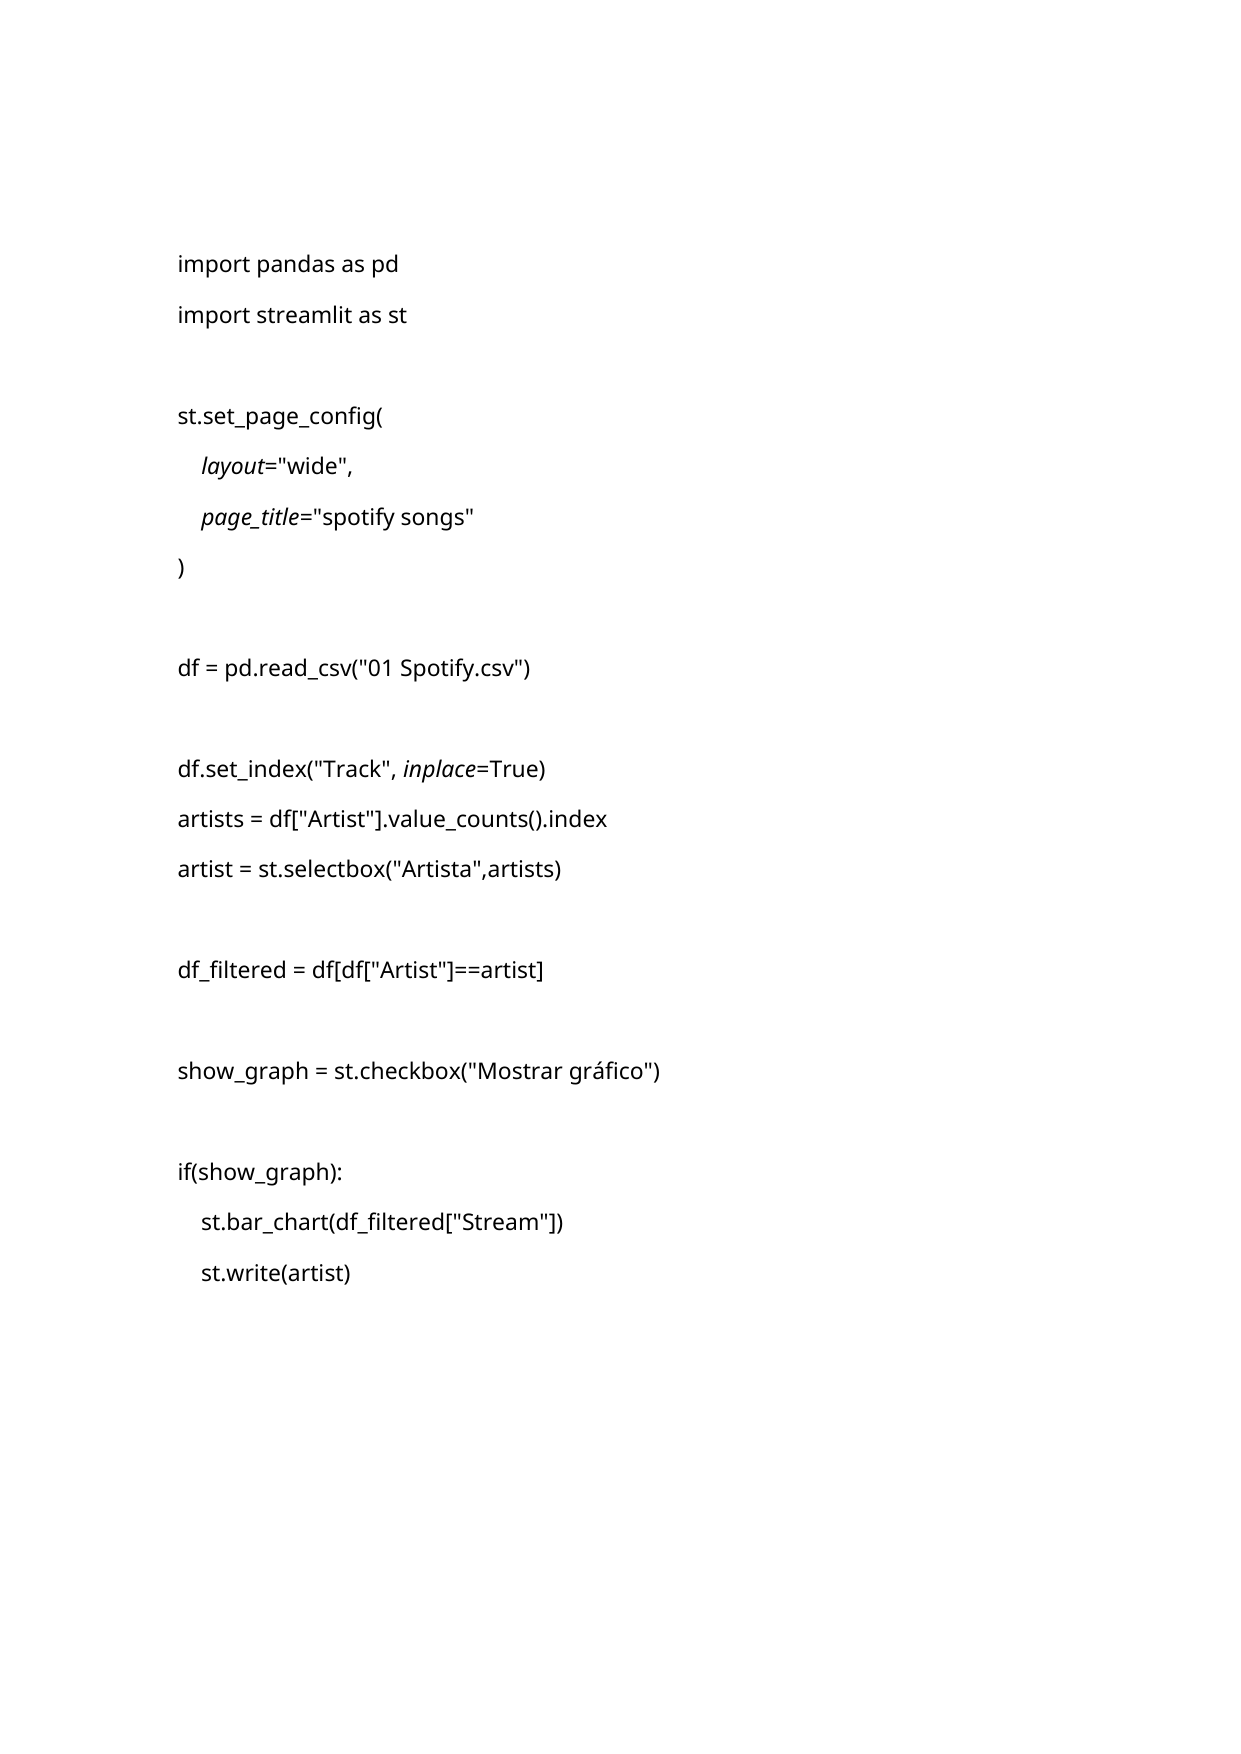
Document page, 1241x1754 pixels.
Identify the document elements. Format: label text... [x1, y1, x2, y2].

text st.write(artist) [177, 1257, 1063, 1288]
text artists = df["Artist"].value_counts().index [177, 803, 1063, 834]
text st.set_page_config( [177, 400, 1063, 431]
text show_graph = st.checkbox("Mostrar gráfico") [177, 1055, 1063, 1086]
text layout="wide", [177, 450, 1063, 481]
text import pandas as pd [177, 248, 1063, 280]
text st.bar_chart(df_filtered["Stream"]) [177, 1206, 1063, 1238]
text ) [177, 551, 1063, 582]
text df.set_index("Track", inplace=True) [177, 753, 1063, 784]
text page_title="spotify songs" [177, 501, 1063, 532]
text import streamlit as st [177, 299, 1063, 330]
text artist = st.selectbox("Artista",artists) [177, 853, 1063, 885]
text if(show_graph): [177, 1156, 1063, 1187]
text df_filtered = df[df["Artist"]==artist] [177, 954, 1063, 986]
text df = pd.read_csv("01 Spotify.csv") [177, 652, 1063, 683]
